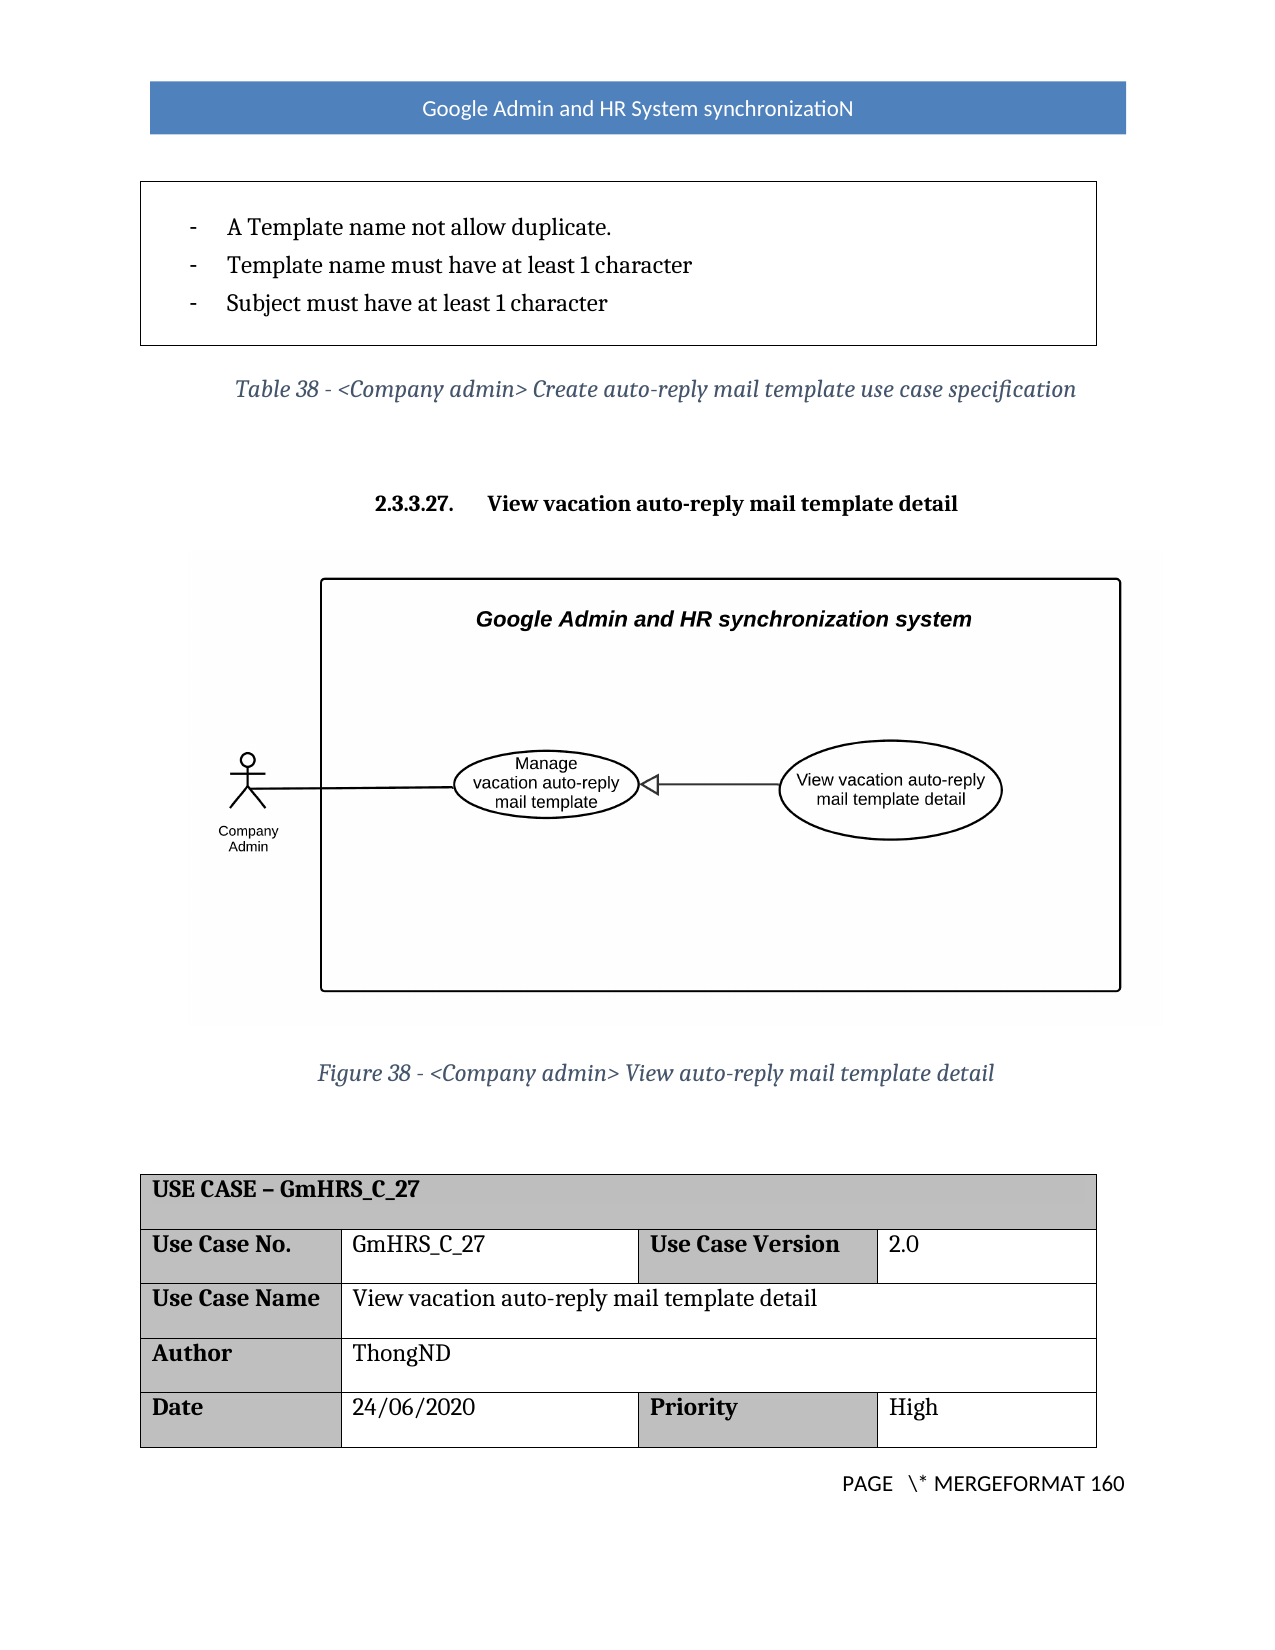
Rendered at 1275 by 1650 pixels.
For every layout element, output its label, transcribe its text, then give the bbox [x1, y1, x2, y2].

table_cell View vacation auto-reply mail template detail [342, 1284, 1096, 1338]
text Figure 38 - <Company admin> View auto-reply mail template detail [187, 1059, 1125, 1088]
table_cell Author [141, 1339, 341, 1392]
table_cell High [878, 1393, 1096, 1447]
table_cell Date [141, 1393, 341, 1447]
table_cell 2.0 [878, 1230, 1096, 1283]
subtitle View vacation auto-reply mail template detail [375, 491, 1125, 517]
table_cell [141, 182, 1096, 345]
table_cell Use Case Version [639, 1230, 877, 1283]
table_cell ThongND [342, 1339, 1096, 1392]
text Table 38 - <Company admin> Create auto-reply mail template use case specification [187, 375, 1125, 404]
table_cell 24/06/2020 [342, 1393, 638, 1447]
table_cell GmHRS_C_27 [342, 1230, 638, 1283]
table_cell Use Case Name [141, 1284, 341, 1338]
table_header USE CASE – GmHRS_C_27 [141, 1175, 1096, 1229]
table_cell Use Case No. [141, 1230, 341, 1283]
table_cell Priority [639, 1393, 877, 1447]
picture [187, 550, 1163, 1026]
